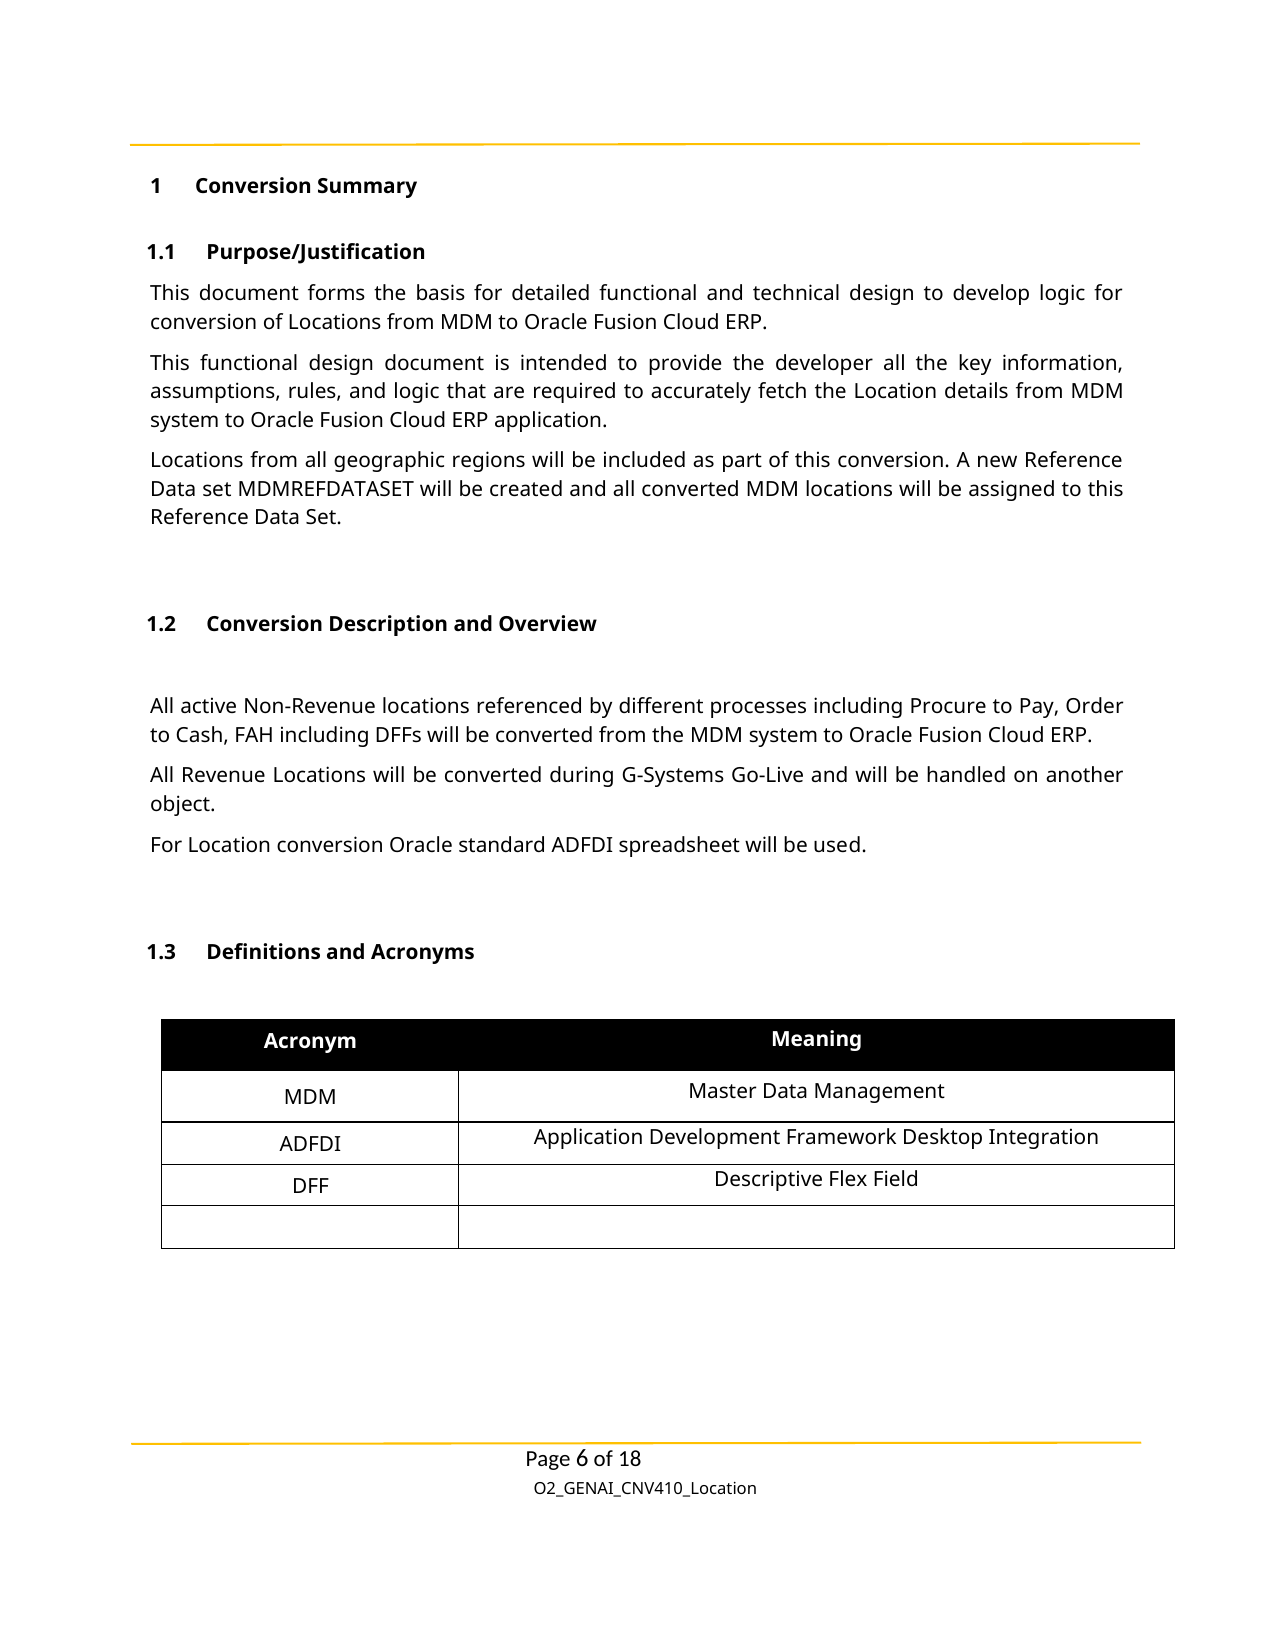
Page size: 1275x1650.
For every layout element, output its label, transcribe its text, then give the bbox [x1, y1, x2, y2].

text All active Non-Revenue locations referenced by different processes including Procure to Pay, Order to Cash, FAH including DFFs will be converted from the MDM system to Oracle Fusion Cloud ERP. [150, 691, 1125, 748]
table_cell Master Data Management [459, 1071, 1174, 1121]
subtitle Purpose/Justification [146, 237, 1125, 266]
text This functional design document is intended to provide the developer all the key information, assumptions, rules, and logic that are required to accurately fetch the Location details from MDM system to Oracle Fusion Cloud ERP application. [150, 348, 1125, 433]
table_header Acronym [162, 1020, 458, 1070]
table_cell MDM [162, 1071, 458, 1121]
table_cell DFF [162, 1165, 458, 1205]
text For Location conversion Oracle standard ADFDI spreadsheet will be used. [150, 830, 1125, 858]
text Locations from all geographic regions will be included as part of this conversion. A new Reference Data set MDMREFDATASET will be created and all converted MDM locations will be assigned to this Reference Data Set. [150, 446, 1125, 531]
subtitle Conversion Description and Overview [146, 609, 1125, 638]
subtitle Conversion Summary [150, 172, 1125, 200]
table_cell Descriptive Flex Field [459, 1165, 1174, 1205]
table_cell Application Development Framework Desktop Integration [459, 1123, 1174, 1163]
subtitle Definitions and Acronyms [146, 937, 1125, 965]
table_header Meaning [459, 1020, 1174, 1070]
text This document forms the basis for detailed functional and technical design to develop logic for conversion of Locations from MDM to Oracle Fusion Cloud ERP. [150, 278, 1125, 335]
table_cell [162, 1206, 458, 1247]
table_cell [459, 1206, 1174, 1247]
table_cell ADFDI [162, 1123, 458, 1163]
text All Revenue Locations will be converted during G-Systems Go-Live and will be handled on another object. [150, 761, 1125, 817]
